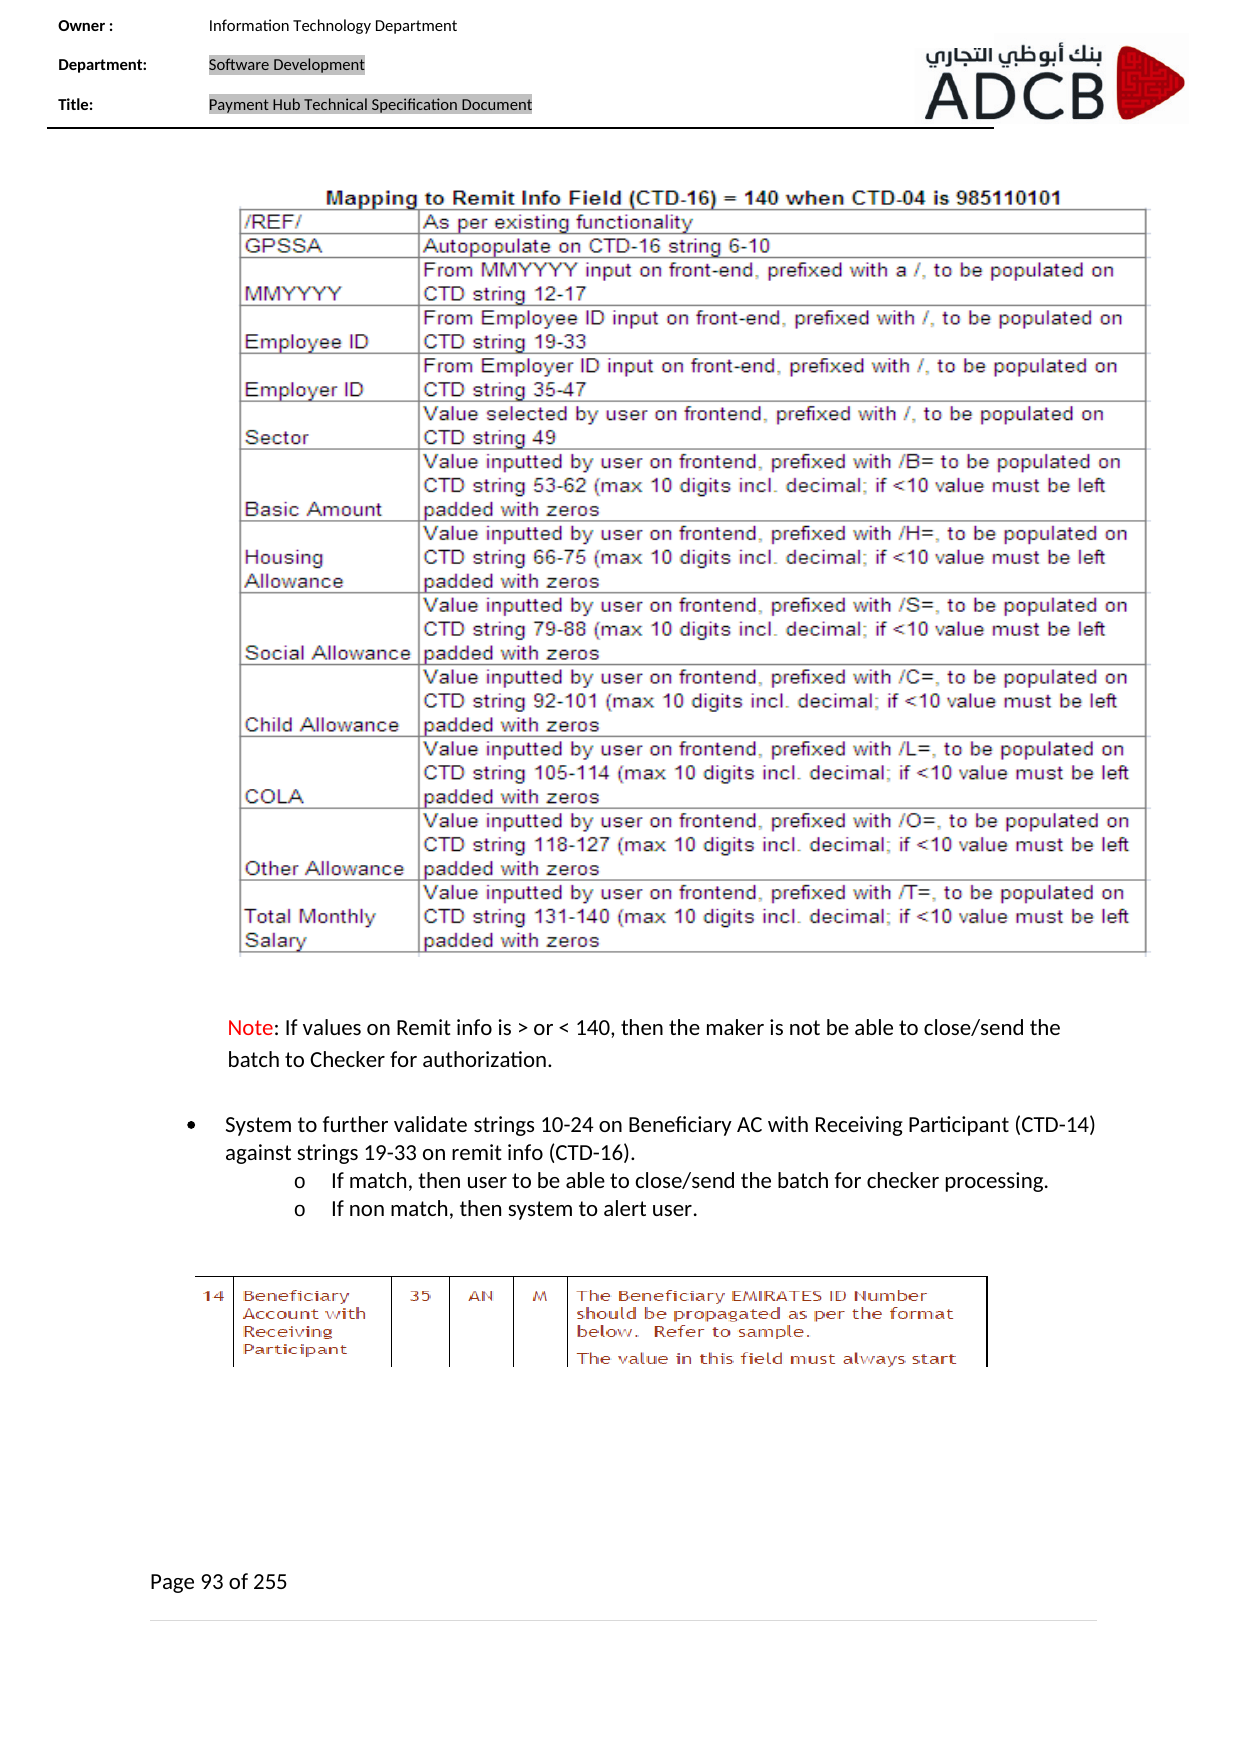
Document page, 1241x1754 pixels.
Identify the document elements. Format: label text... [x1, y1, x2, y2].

list If match, then user to be able to close/send the batch for checker processing. [293, 1166, 1097, 1194]
list If non match, then system to alert user. [293, 1194, 1097, 1223]
list Note: If values on Remit info is > or < 140, then the maker is not be able to close/send the batch to Checker for authorization. [227, 1013, 1097, 1074]
list System to further validate strings 10-24 on Beneficiary AC with Receiving Participant (CTD-14) against strings 19-33 on remit info (CTD-16). [187, 1110, 1097, 1166]
picture [914, 33, 1189, 124]
picture [238, 188, 1152, 957]
